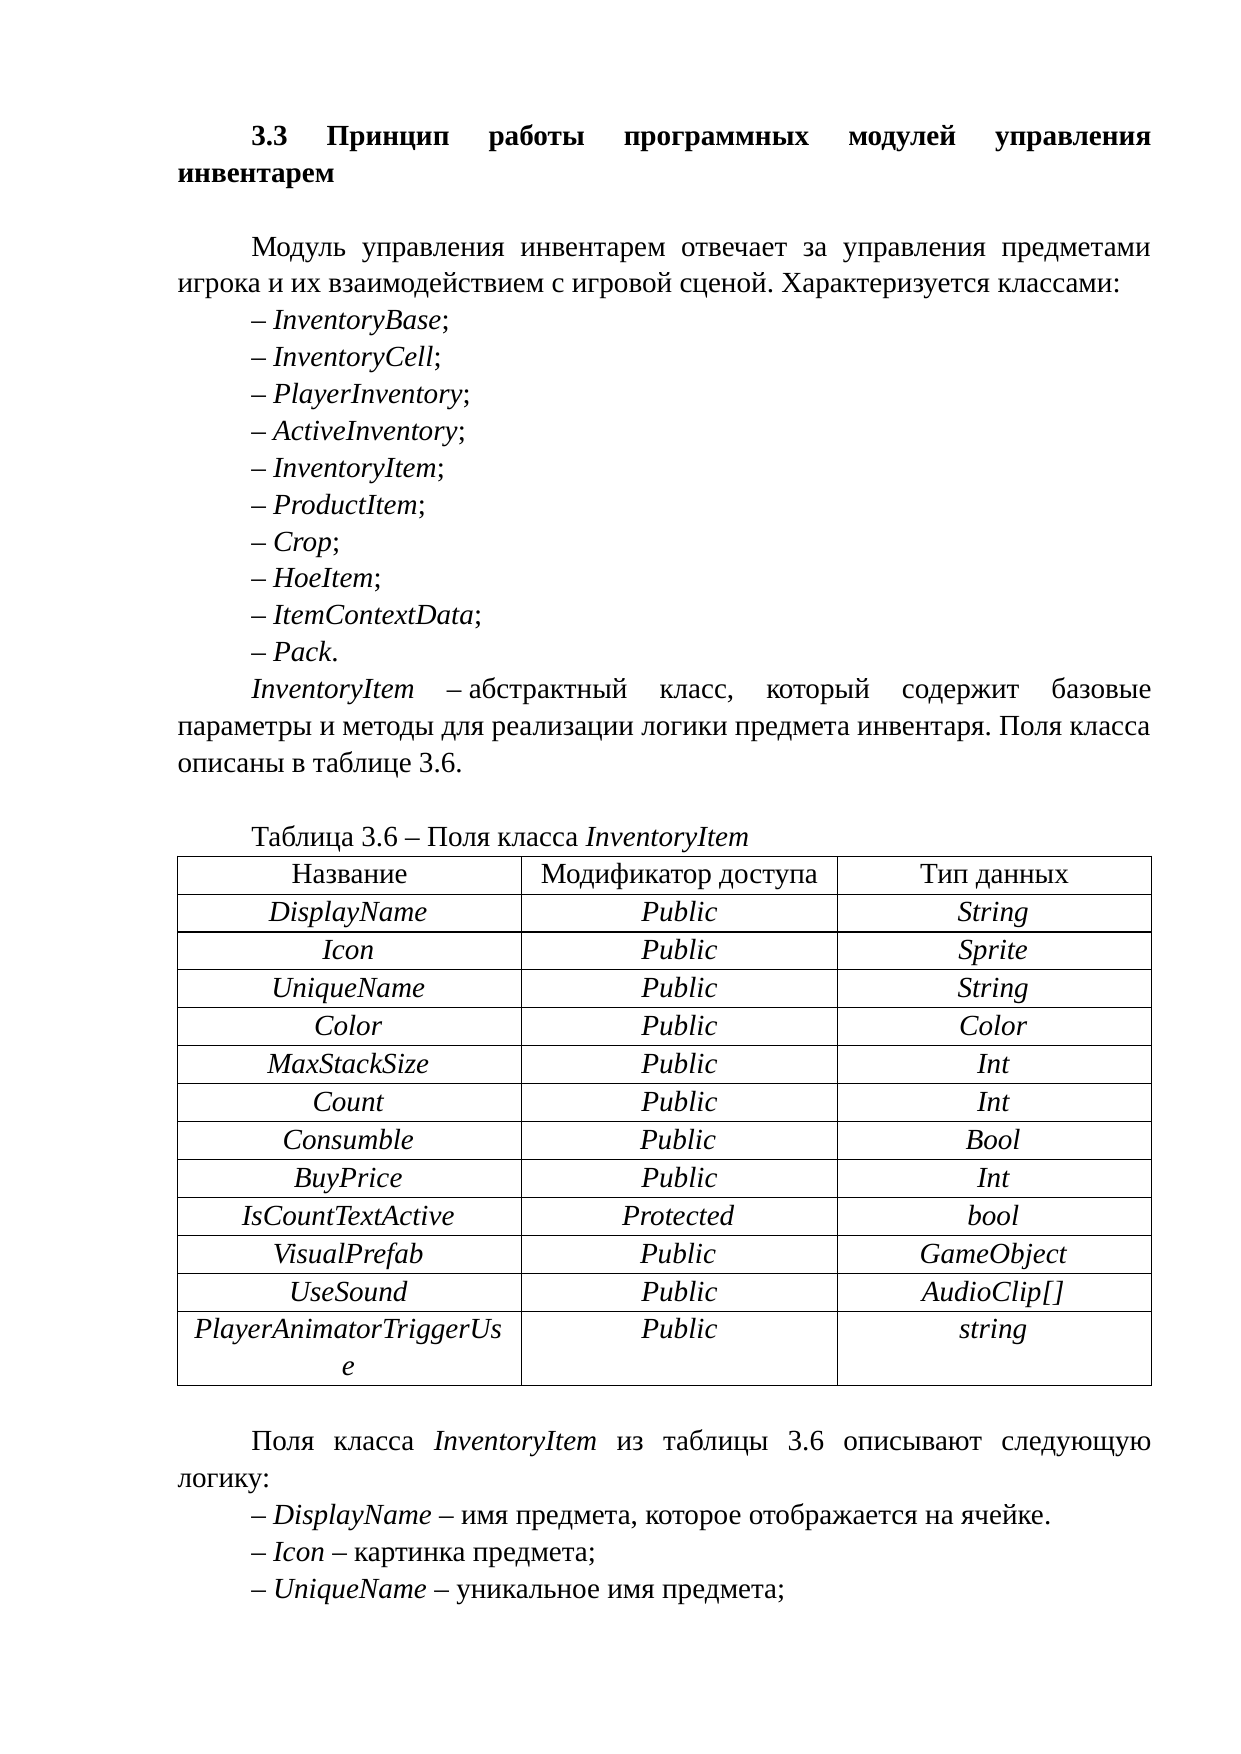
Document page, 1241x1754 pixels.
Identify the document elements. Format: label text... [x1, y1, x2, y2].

table_cell GameObject [838, 1236, 1151, 1273]
text – ItemContextData; [177, 597, 1152, 631]
table_cell VisualPrefab [178, 1236, 521, 1273]
table_cell Int [838, 1046, 1151, 1083]
table_cell Consumble [178, 1122, 521, 1159]
table_cell Sprite [838, 933, 1151, 969]
text – InventoryItem; [177, 450, 1152, 483]
text – InventoryCell; [177, 339, 1152, 373]
table_cell UseSound [178, 1274, 521, 1311]
table_cell Public [522, 933, 837, 969]
table_cell MaxStackSize [178, 1046, 521, 1083]
text – UniqueName – уникальное имя предмета; [177, 1571, 1152, 1604]
table_cell Public [522, 1122, 837, 1159]
table_cell Public [522, 1160, 837, 1197]
text – ActiveInventory; [177, 413, 1152, 447]
table_cell Protected [522, 1198, 837, 1235]
table_cell String [838, 970, 1151, 1007]
text InventoryItem – абстрактный класс, который содержит базовые параметры и методы для реализации логики предмета инвентаря. Поля класса описаны в таблице 3.6. [177, 671, 1152, 778]
table_cell Int [838, 1160, 1151, 1197]
table_cell AudioClip[] [838, 1274, 1151, 1311]
text Поля класса InventoryItem из таблицы 3.6 описывают следующую логику: [177, 1423, 1152, 1494]
table_cell Bool [838, 1122, 1151, 1159]
table_header Название [178, 857, 521, 893]
table_cell UniqueName [178, 970, 521, 1007]
table_cell Public [522, 970, 837, 1007]
text – DisplayName – имя предмета, которое отображается на ячейке. [177, 1497, 1152, 1531]
text – Pack. [177, 634, 1152, 668]
text 3.3 Принцип работы программных модулей управления инвентарем [177, 118, 1152, 188]
text – Icon – картинка предмета; [177, 1534, 1152, 1567]
text – ProductItem; [177, 487, 1152, 520]
table_cell Public [522, 1274, 837, 1311]
table_cell DisplayName [178, 895, 521, 931]
table_cell string [838, 1312, 1151, 1385]
table_cell Int [838, 1084, 1151, 1121]
table_cell Public [522, 895, 837, 931]
table_cell IsCountTextActive [178, 1198, 521, 1235]
text Модуль управления инвентарем отвечает за управления предметами игрока и их взаимодействием с игровой сценой. Характеризуется классами: [177, 229, 1152, 299]
table_cell Count [178, 1084, 521, 1121]
table_header Тип данных [838, 857, 1151, 893]
text – HoeItem; [177, 561, 1152, 594]
table_cell Icon [178, 933, 521, 969]
table_cell bool [838, 1198, 1151, 1235]
table_cell Public [522, 1046, 837, 1083]
table_cell String [838, 895, 1151, 931]
text – InventoryBase; [177, 302, 1152, 336]
table_cell Color [838, 1008, 1151, 1045]
table_cell Public [522, 1084, 837, 1121]
table_cell Public [522, 1236, 837, 1273]
text – Crop; [177, 524, 1152, 557]
table_header Модификатор доступа [522, 857, 837, 893]
table_cell Color [178, 1008, 521, 1045]
table_cell PlayerAnimatorTriggerUse [178, 1312, 521, 1385]
text Таблица 3.6 – Поля класса InventoryItem [177, 819, 1152, 852]
table_cell Public [522, 1312, 837, 1385]
table_cell BuyPrice [178, 1160, 521, 1197]
text – PlayerInventory; [177, 376, 1152, 410]
table_cell Public [522, 1008, 837, 1045]
